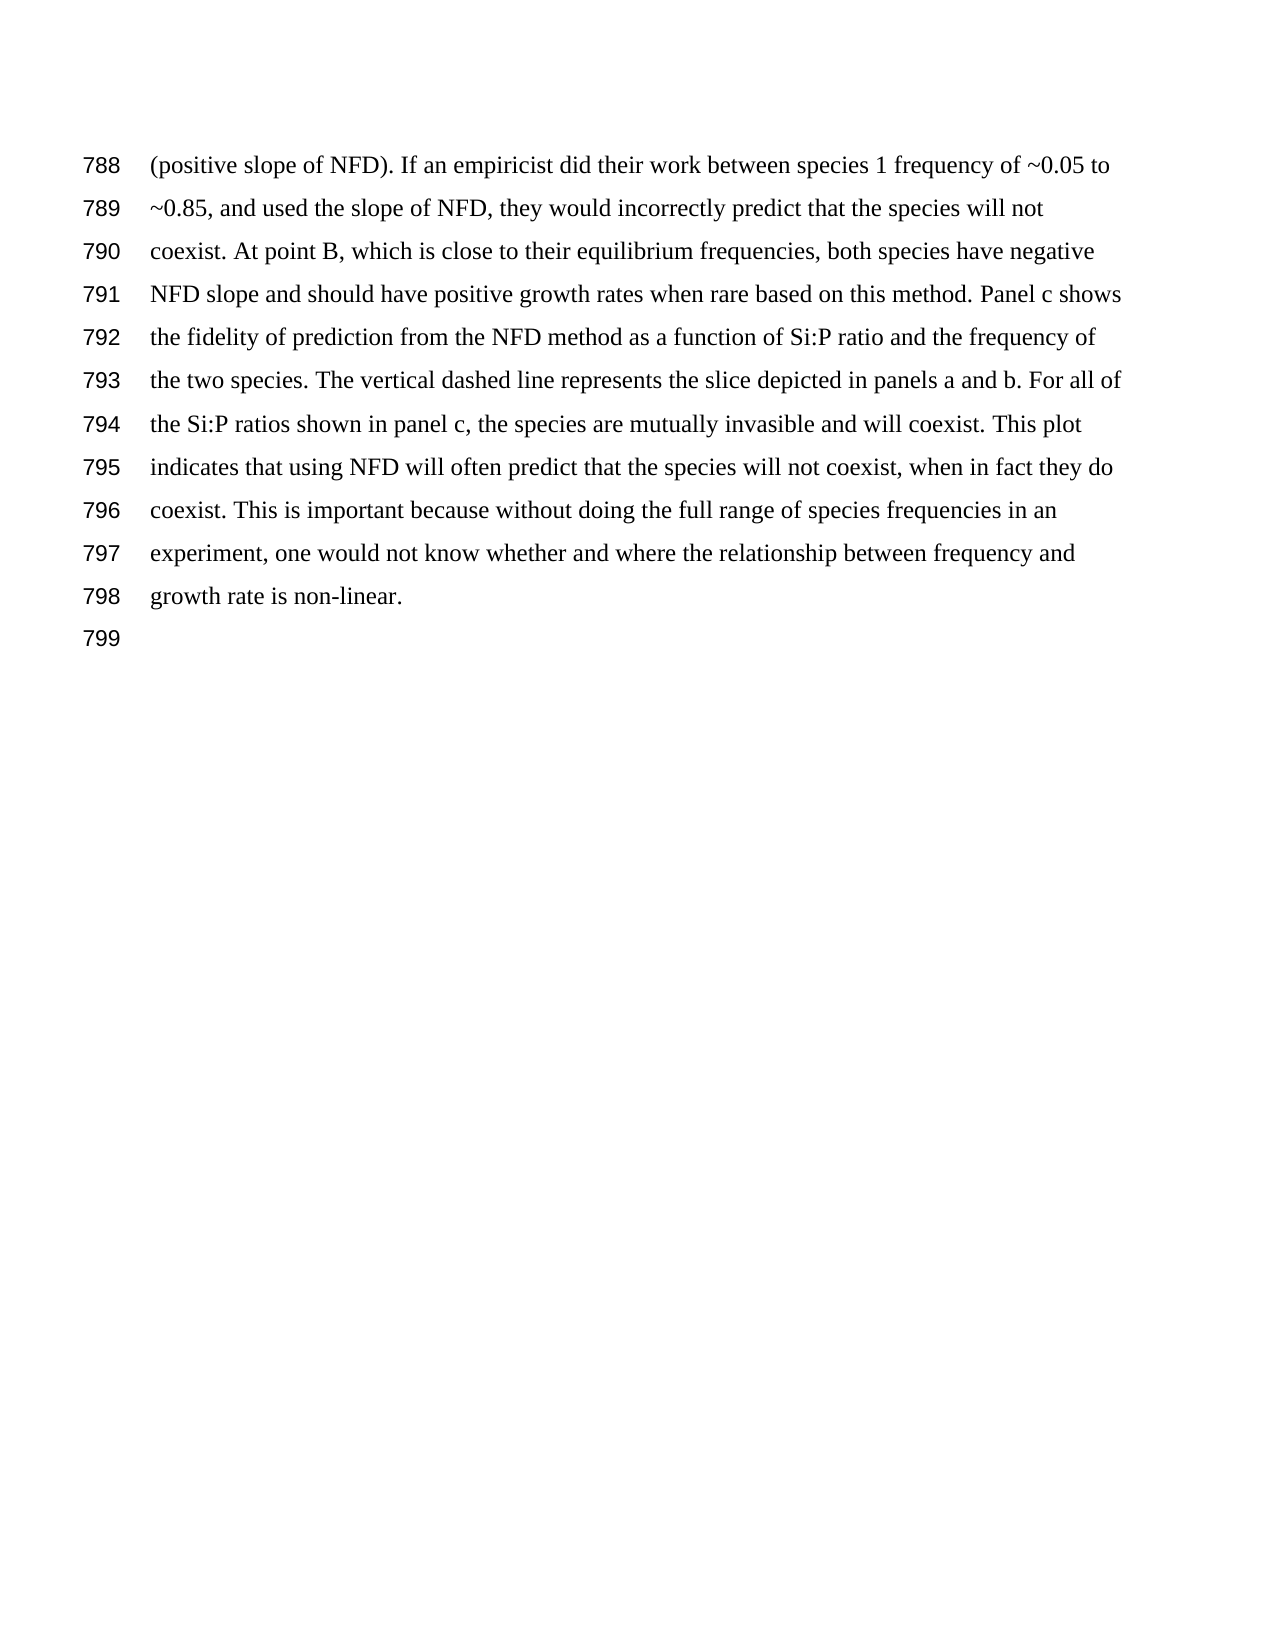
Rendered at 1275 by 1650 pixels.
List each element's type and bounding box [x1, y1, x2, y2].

text [150, 150, 1125, 610]
